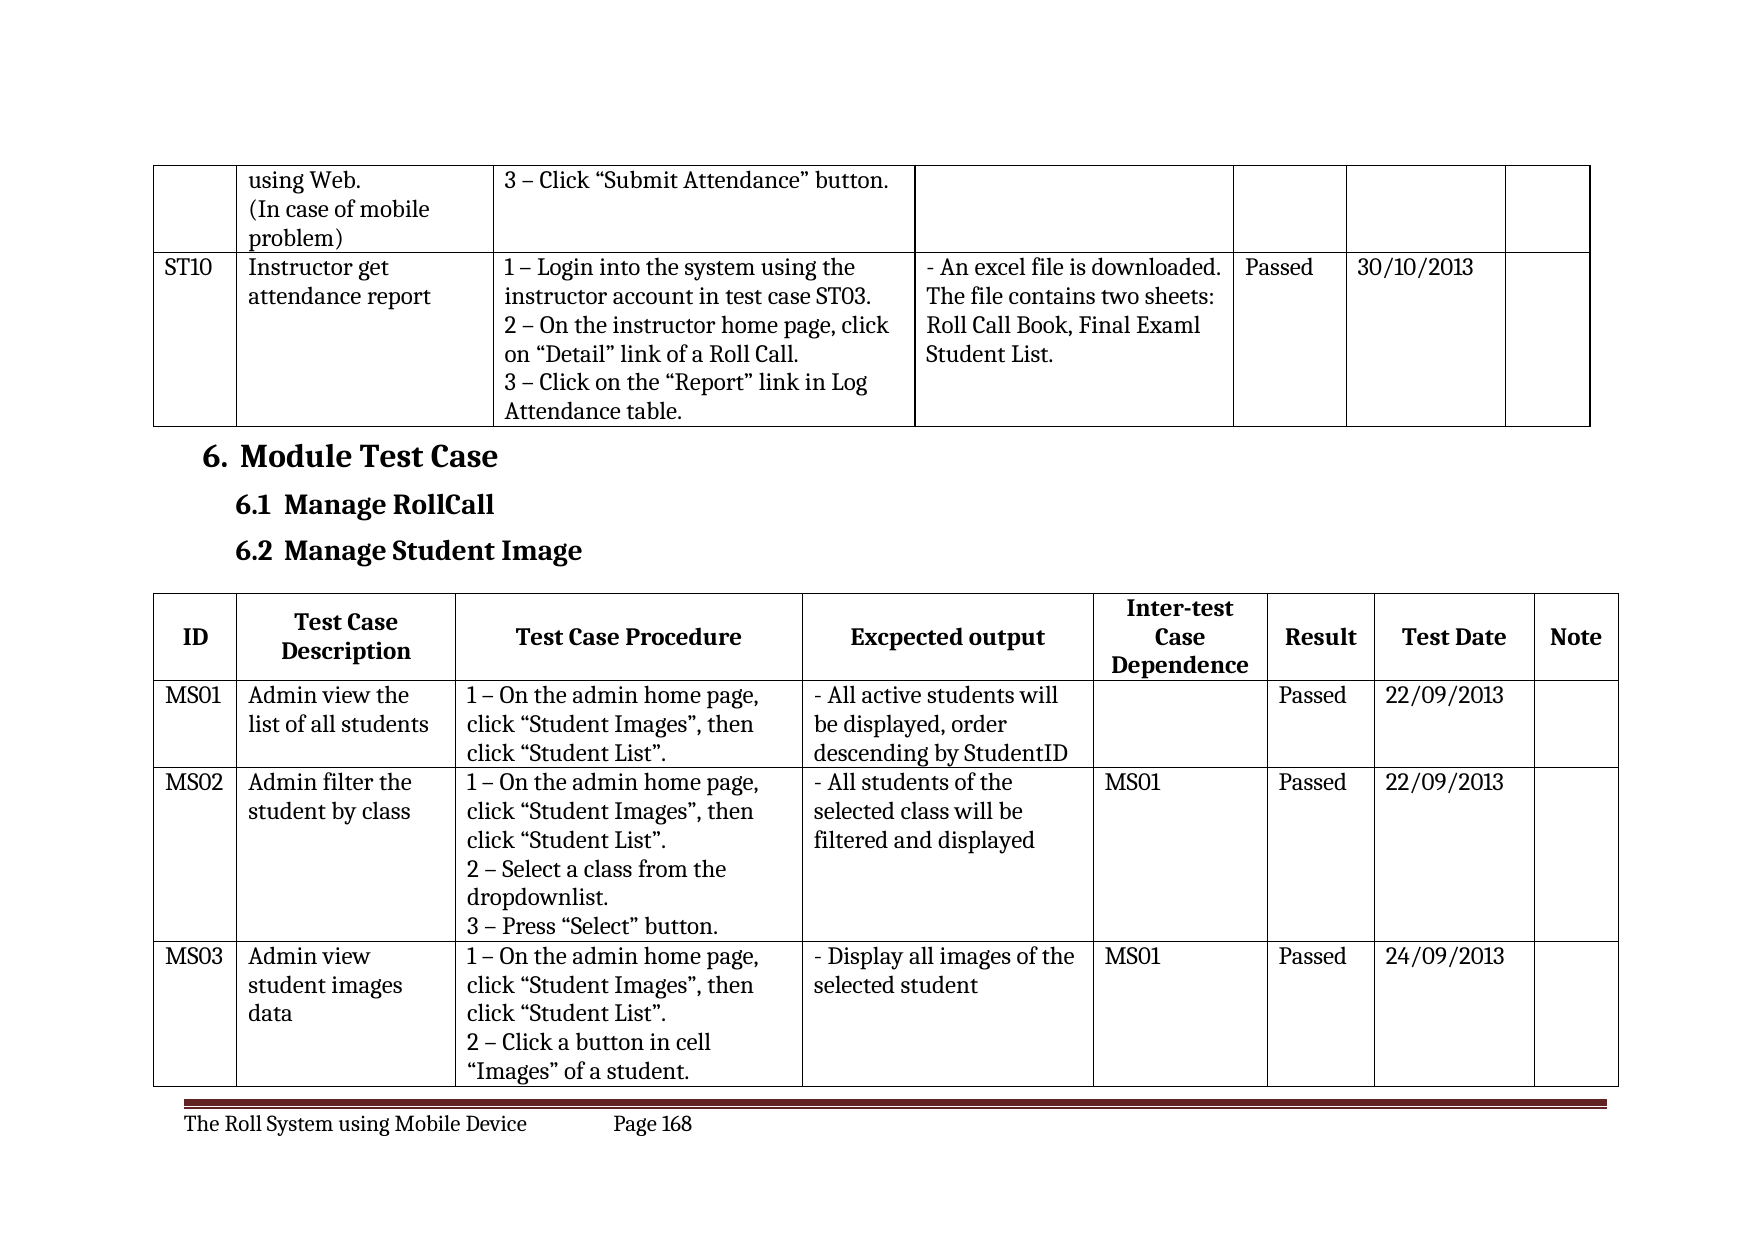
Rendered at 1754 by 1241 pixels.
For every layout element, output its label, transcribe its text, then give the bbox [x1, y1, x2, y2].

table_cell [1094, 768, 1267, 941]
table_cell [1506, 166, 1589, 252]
subtitle Module Test Case [202, 437, 1607, 476]
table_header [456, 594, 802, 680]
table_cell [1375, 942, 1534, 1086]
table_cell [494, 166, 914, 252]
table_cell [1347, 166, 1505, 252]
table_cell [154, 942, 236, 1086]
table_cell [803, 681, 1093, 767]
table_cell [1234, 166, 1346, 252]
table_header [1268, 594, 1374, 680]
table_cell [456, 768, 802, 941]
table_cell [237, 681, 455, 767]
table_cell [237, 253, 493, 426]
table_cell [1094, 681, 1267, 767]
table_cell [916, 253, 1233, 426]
subtitle Manage RollCall [235, 488, 1607, 522]
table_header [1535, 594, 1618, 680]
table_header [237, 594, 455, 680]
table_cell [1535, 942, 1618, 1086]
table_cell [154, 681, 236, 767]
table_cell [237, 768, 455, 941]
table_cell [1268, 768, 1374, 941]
subtitle Manage Student Image [235, 534, 1607, 568]
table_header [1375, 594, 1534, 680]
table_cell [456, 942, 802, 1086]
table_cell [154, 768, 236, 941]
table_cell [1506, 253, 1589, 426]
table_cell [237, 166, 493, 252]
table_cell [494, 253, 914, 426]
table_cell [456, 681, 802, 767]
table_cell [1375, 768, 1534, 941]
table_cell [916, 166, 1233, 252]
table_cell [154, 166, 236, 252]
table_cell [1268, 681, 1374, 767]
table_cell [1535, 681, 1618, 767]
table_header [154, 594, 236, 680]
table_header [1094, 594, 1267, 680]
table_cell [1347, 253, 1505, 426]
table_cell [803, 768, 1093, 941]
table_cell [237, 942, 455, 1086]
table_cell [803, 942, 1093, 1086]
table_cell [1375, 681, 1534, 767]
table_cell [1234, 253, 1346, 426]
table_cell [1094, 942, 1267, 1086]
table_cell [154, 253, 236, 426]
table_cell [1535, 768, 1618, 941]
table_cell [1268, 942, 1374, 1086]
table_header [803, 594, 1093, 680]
